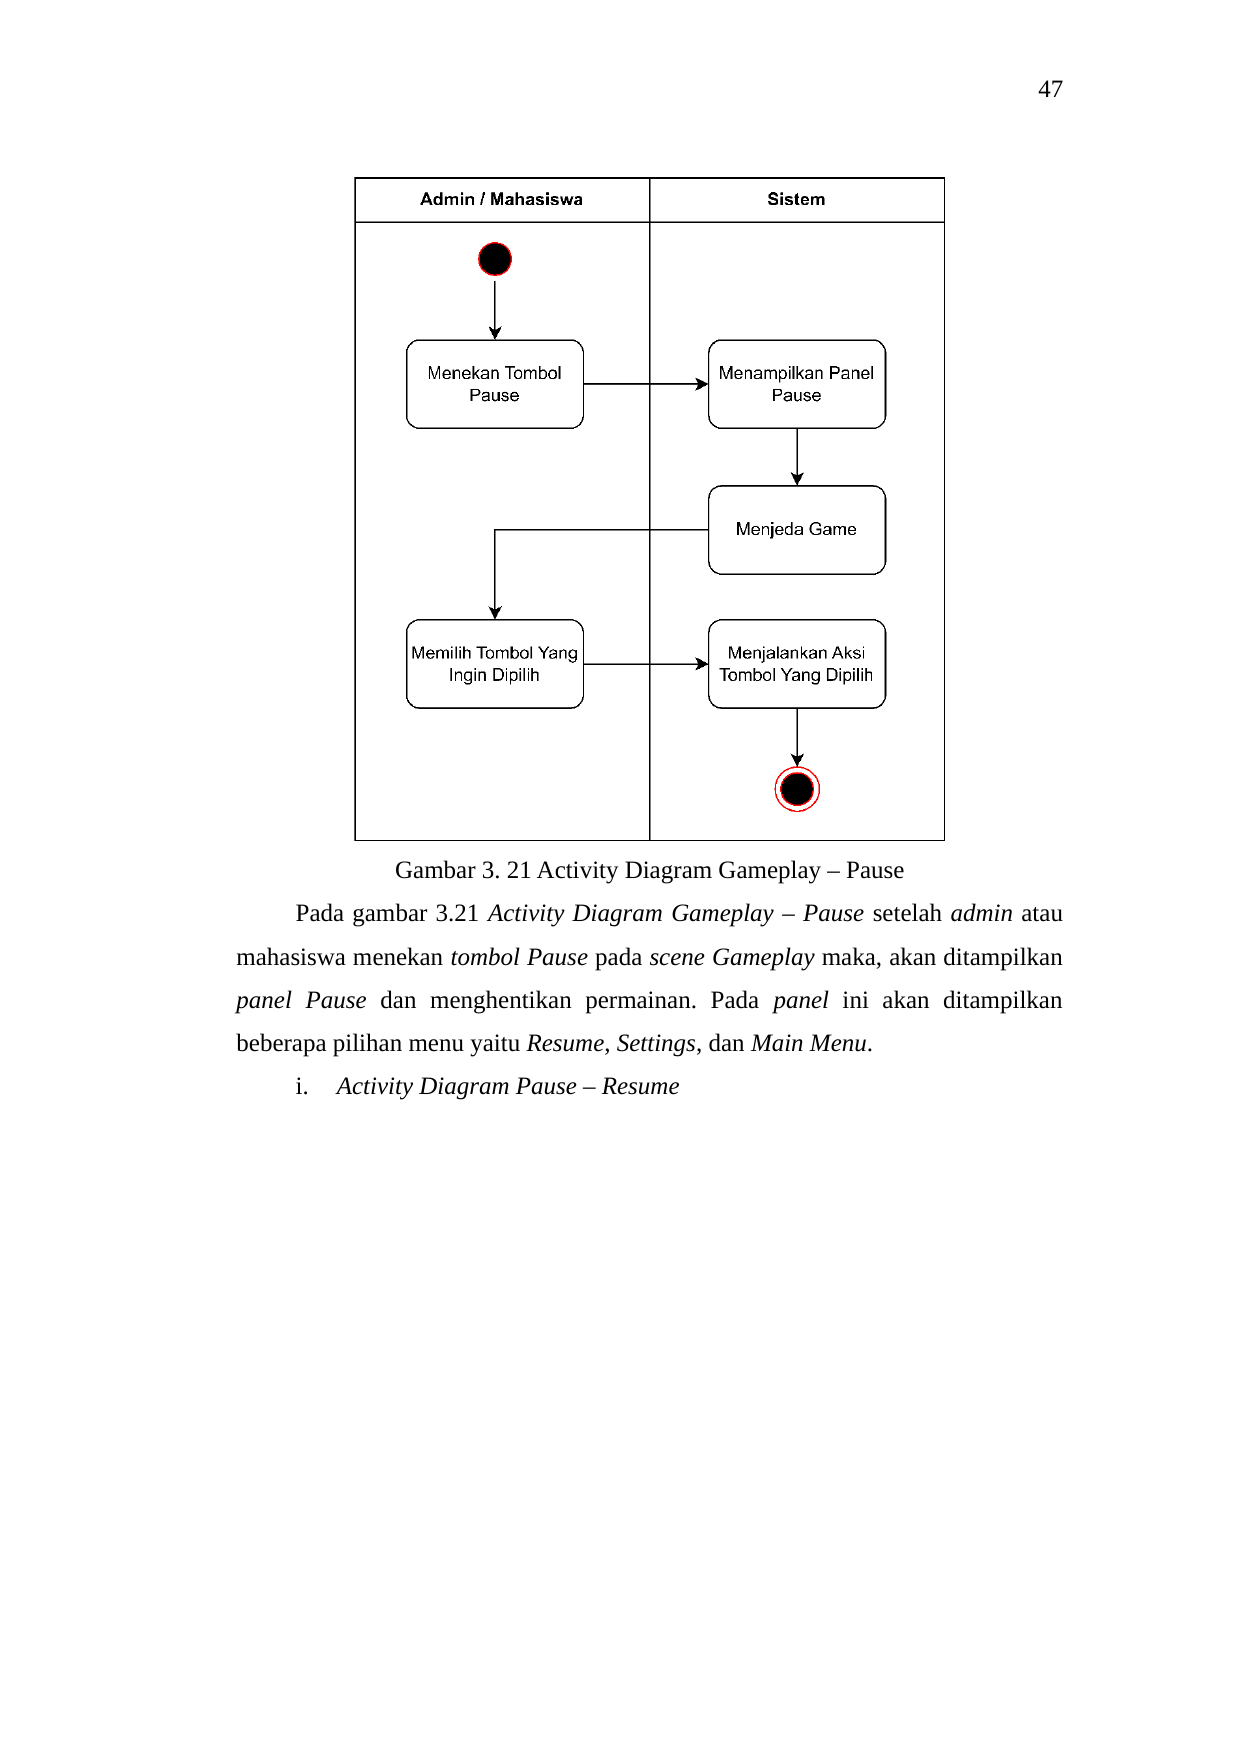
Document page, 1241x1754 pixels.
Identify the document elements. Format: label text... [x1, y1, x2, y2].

list Activity Diagram Pause – Resume [295, 1071, 1063, 1100]
text Pada gambar 3.21 Activity Diagram Gameplay – Pause setelah admin atau mahasiswa menekan tombol Pause pada scene Gameplay maka, akan ditampilkan panel Pause dan menghentikan permainan. Pada panel ini akan ditampilkan beberapa pilihan menu yaitu Resume, Settings, dan Main Menu. [236, 898, 1063, 1057]
text Gambar 3. 21 Activity Diagram Gameplay – Pause [236, 855, 1063, 884]
picture [354, 177, 945, 841]
